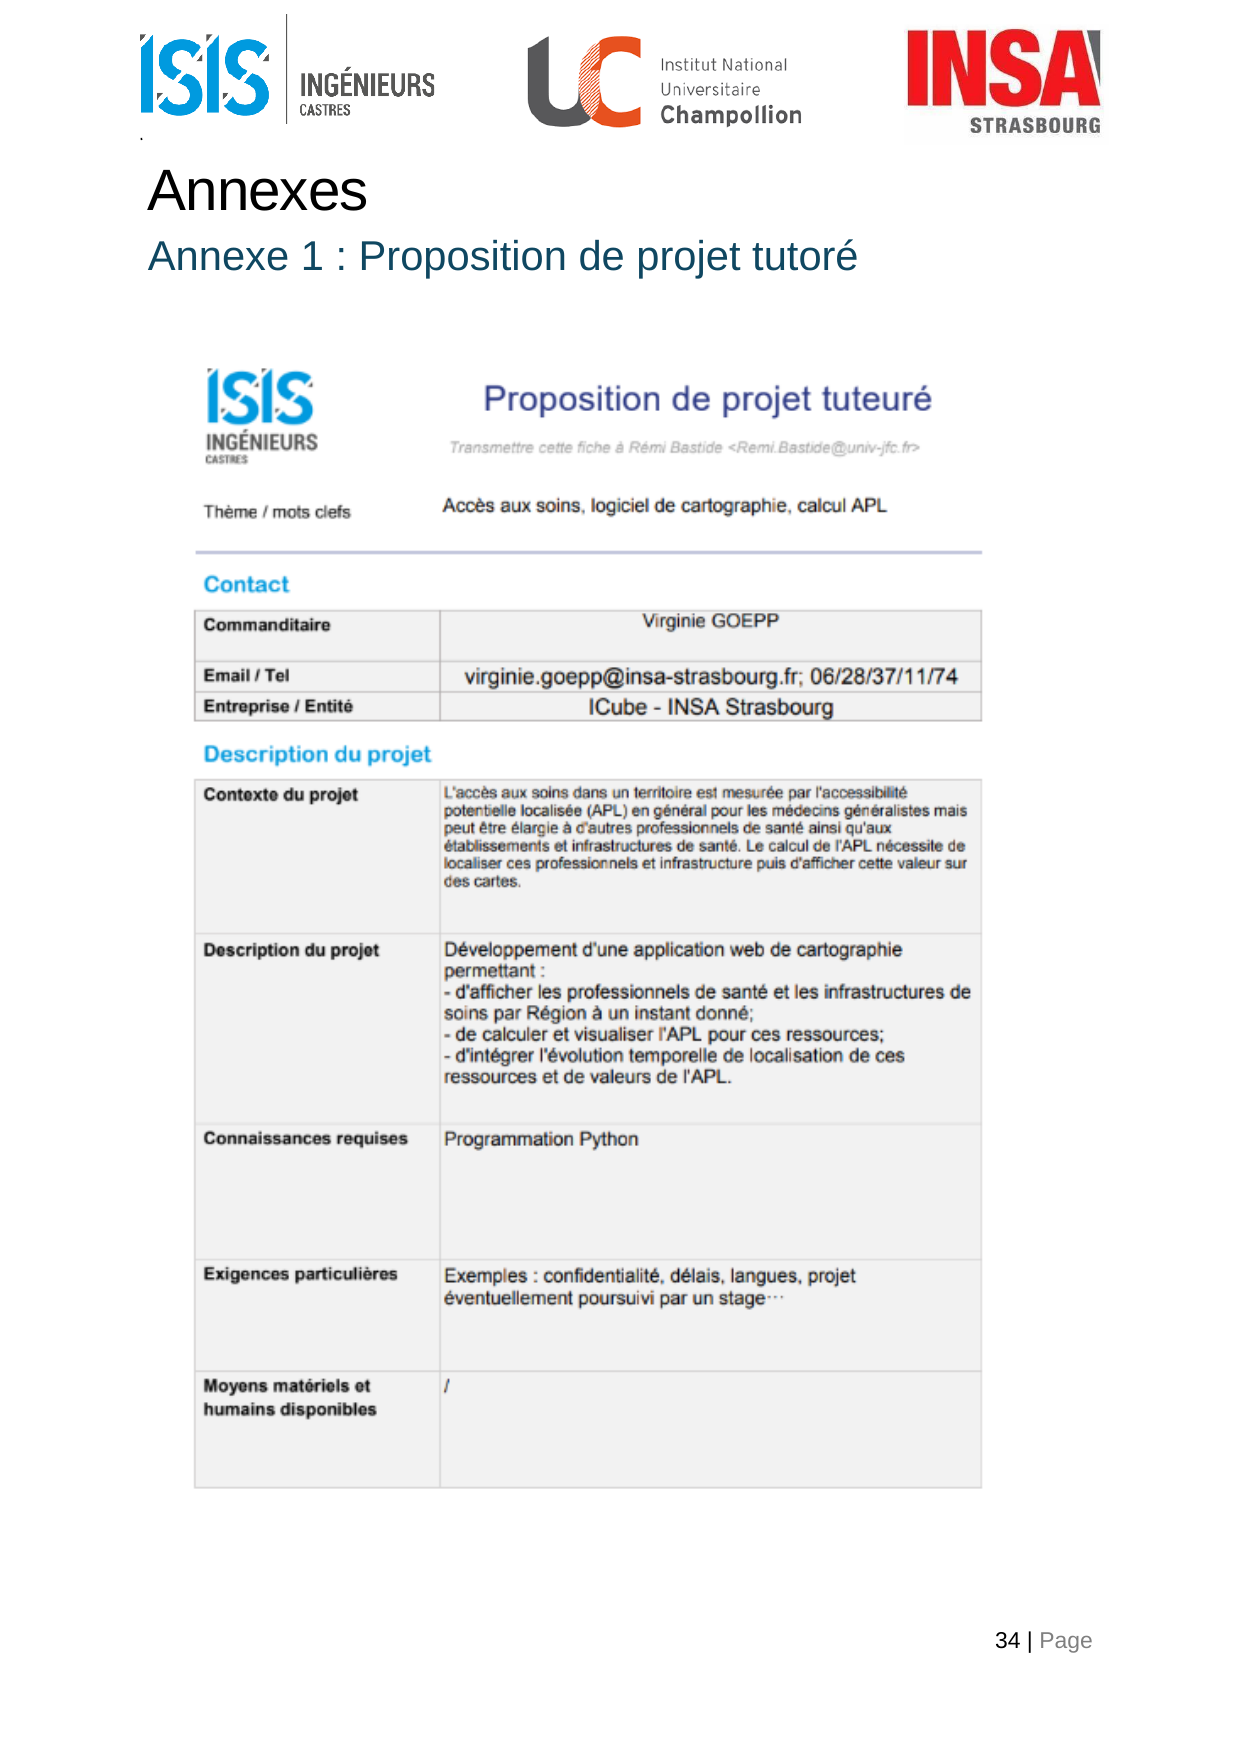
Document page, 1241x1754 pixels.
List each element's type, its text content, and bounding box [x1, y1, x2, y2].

title Annexes [148, 156, 1093, 223]
subtitle Annexe 1 : Proposition de projet tutoré [148, 231, 1093, 279]
picture [507, 14, 821, 148]
picture [903, 24, 1109, 145]
picture [140, 14, 435, 124]
picture [147, 291, 1023, 1543]
